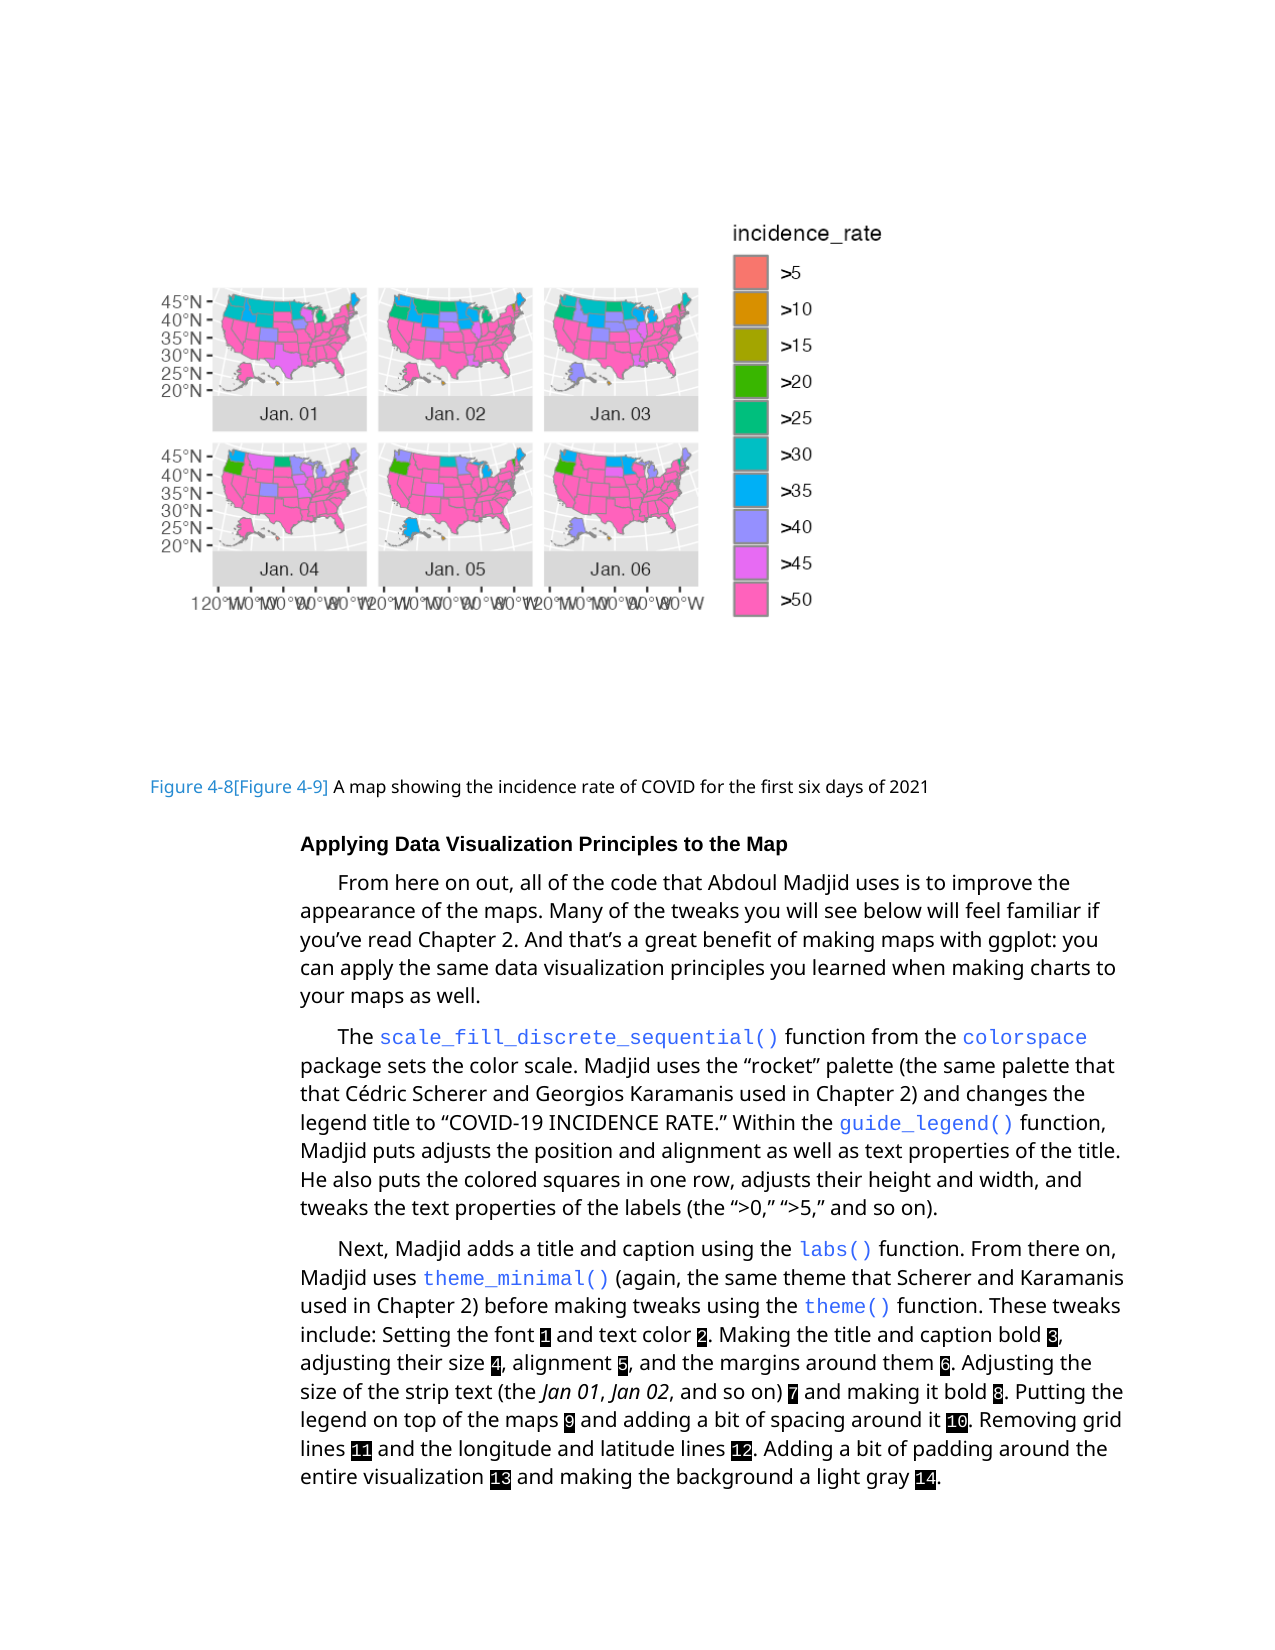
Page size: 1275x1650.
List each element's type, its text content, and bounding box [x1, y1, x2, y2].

text Applying Data Visualization Principles to the Map [300, 824, 1125, 855]
picture [150, 150, 905, 754]
text The scale_fill_discrete_sequential() function from the colorspace package sets the color scale. Madjid uses the “rocket” palette (the same palette that that Cédric Scherer and Georgios Karamanis used in Chapter 2) and changes the legend title to “COVID-19 INCIDENCE RATE.” Within the guide_legend() function, Madjid puts adjusts the position and alignment as well as text properties of the title. He also puts the colored squares in one row, adjusts their height and width, and tweaks the text properties of the labels (the “>0,” “>5,” and so on). [300, 1022, 1125, 1222]
text From here on out, all of the code that Abdoul Madjid uses is to improve the appearance of the maps. Many of the tweaks you will see below will feel familiar if you’ve read Chapter 2. And that’s a great benefit of making maps with ggplot: you can apply the same data visualization principles you learned when making charts to your maps as well. [300, 868, 1125, 1010]
text A map showing the incidence rate of COVID for the first six days of 2021 [150, 775, 1125, 799]
text Next, Madjid adds a title and caption using the labs() function. From there on, Madjid uses theme_minimal() (again, the same theme that Scherer and Karamanis used in Chapter 2) before making tweaks using the theme() function. These tweaks include: Setting the font 1 and text color 2. Making the title and caption bold 3, adjusting their size 4, alignment 5, and the margins around them 6. Adjusting the size of the strip text (the Jan 01, Jan 02, and so on) 7 and making it bold 8. Putting the legend on top of the maps 9 and adding a bit of spacing around it 10. Removing grid lines 11 and the longitude and latitude lines 12. Adding a bit of padding around the entire visualization 13 and making the background a light gray 14. [300, 1234, 1125, 1491]
